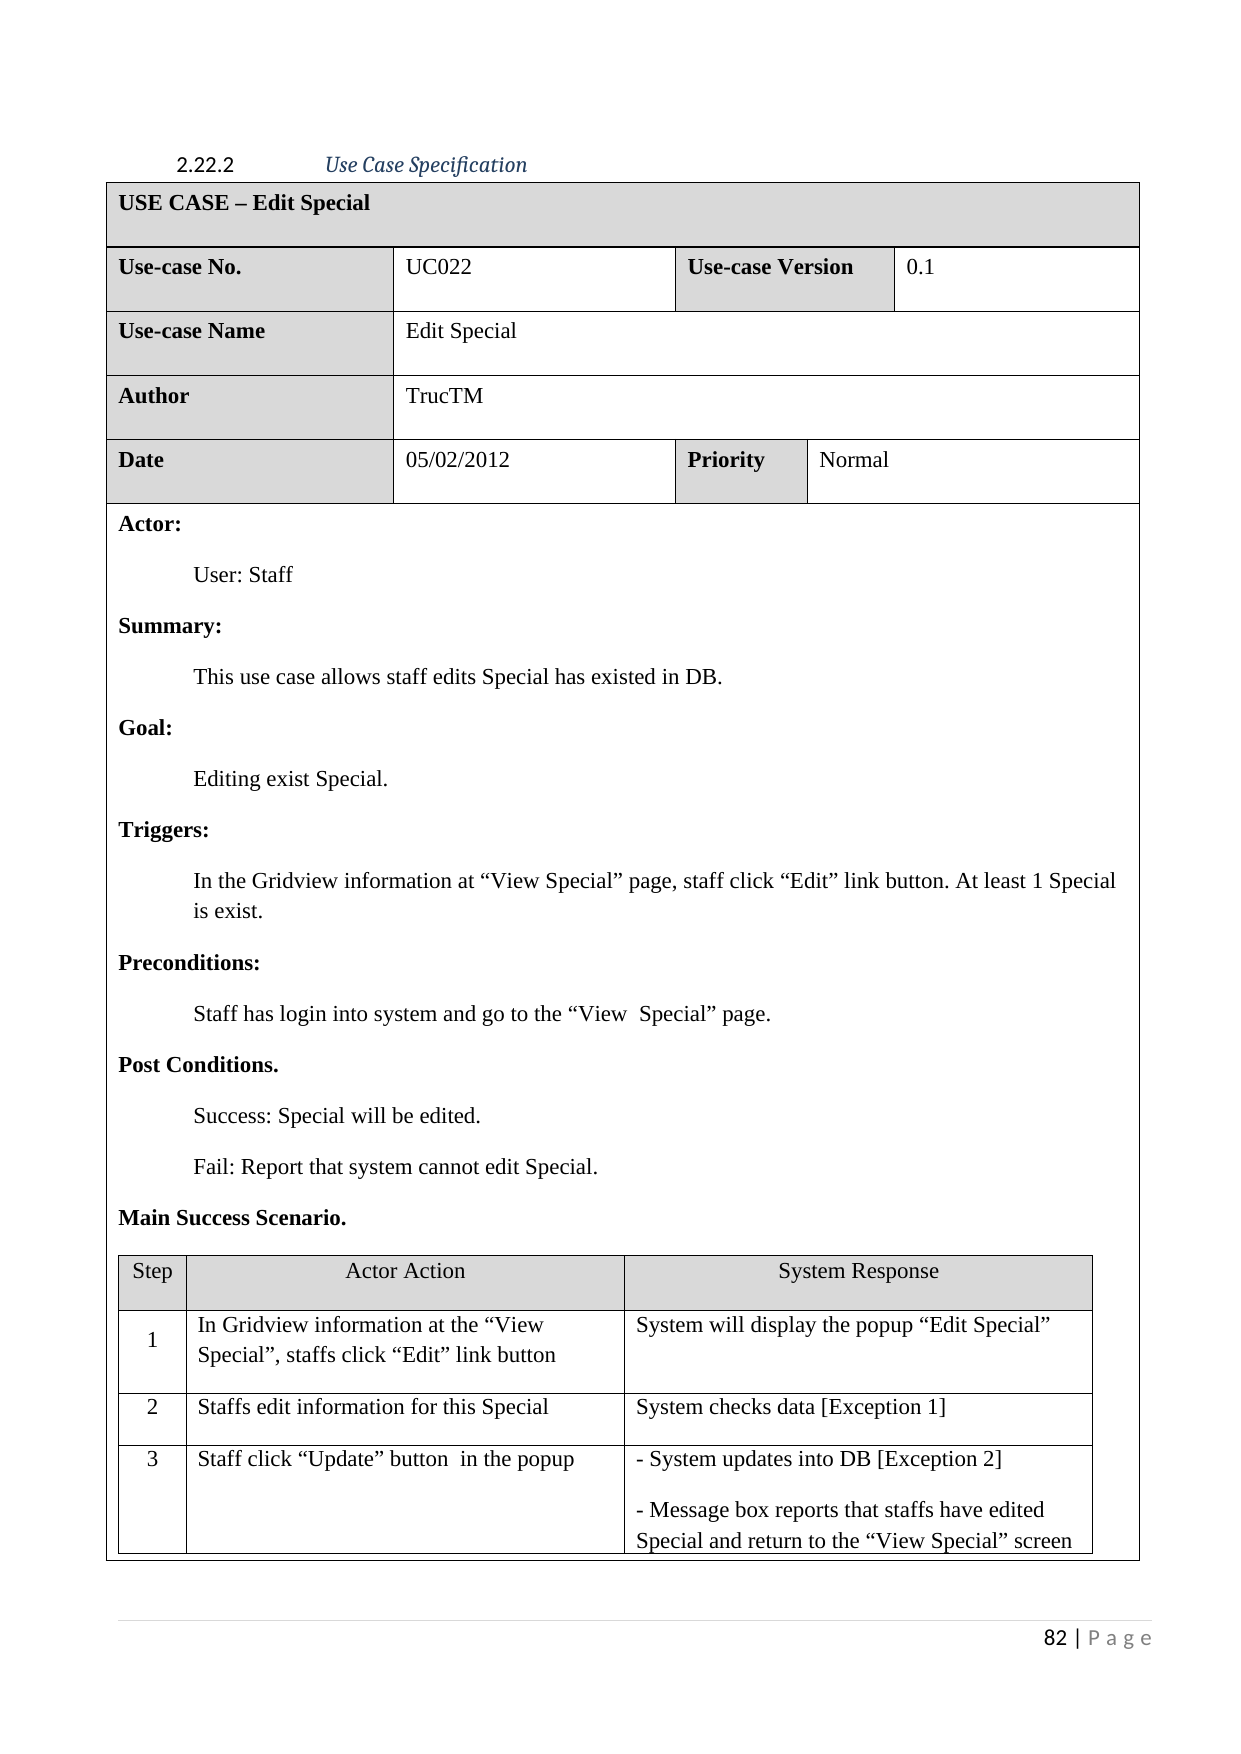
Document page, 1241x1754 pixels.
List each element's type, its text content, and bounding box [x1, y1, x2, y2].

subtitle Use Case Specification [118, 150, 1152, 178]
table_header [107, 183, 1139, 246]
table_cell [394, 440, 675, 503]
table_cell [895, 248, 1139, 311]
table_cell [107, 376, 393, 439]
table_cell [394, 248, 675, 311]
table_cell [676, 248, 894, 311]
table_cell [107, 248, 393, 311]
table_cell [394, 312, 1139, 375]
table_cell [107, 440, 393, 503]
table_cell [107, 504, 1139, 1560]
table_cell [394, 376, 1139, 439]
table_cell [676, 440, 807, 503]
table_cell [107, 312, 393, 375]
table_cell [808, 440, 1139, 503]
